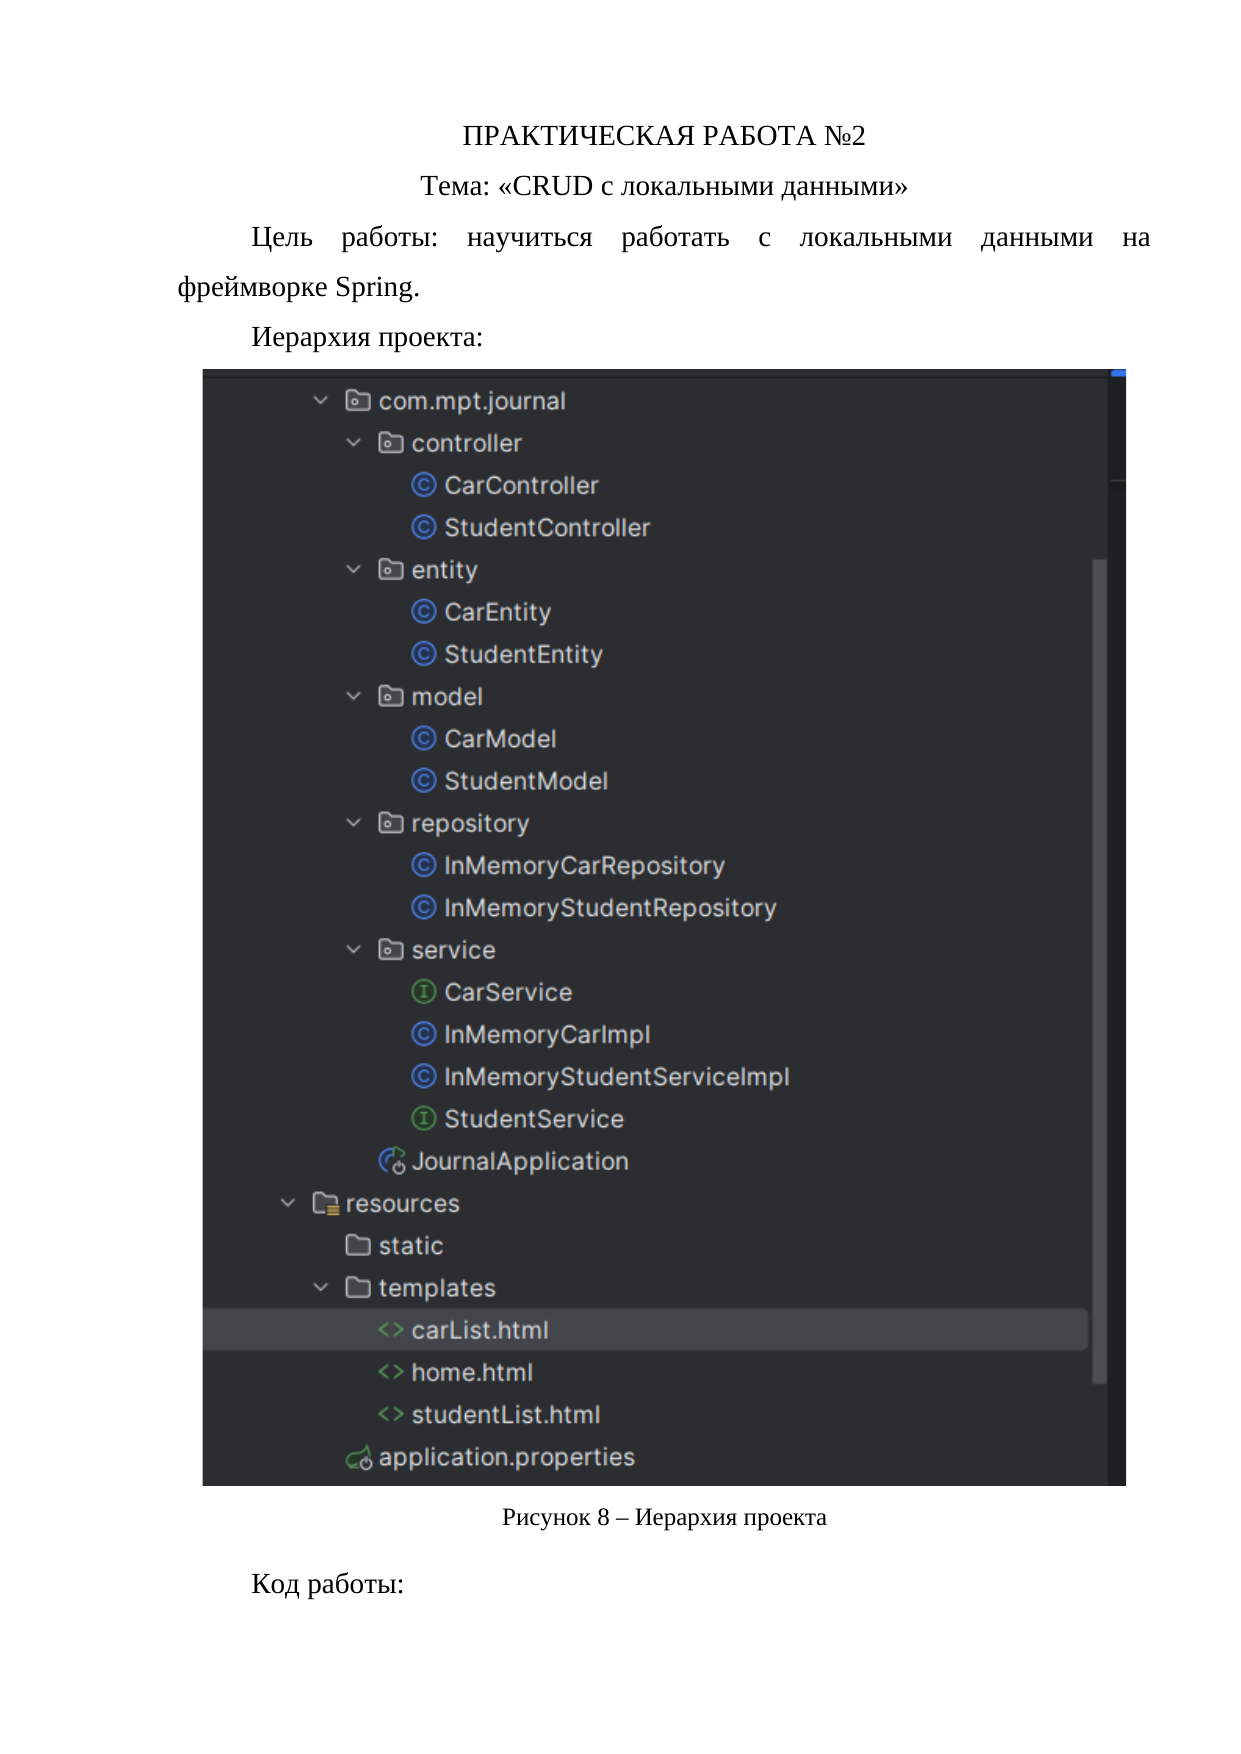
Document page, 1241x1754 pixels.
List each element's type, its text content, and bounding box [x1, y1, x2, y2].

text Иерархия проекта: [177, 319, 1152, 353]
text Код работы: [177, 1566, 1152, 1600]
text Рисунок 8 – Иерархия проекта [177, 1502, 1152, 1531]
subtitle ПРАКТИЧЕСКАЯ РАБОТА №2 [177, 118, 1152, 152]
picture [202, 369, 1127, 1486]
text Цель работы: научиться работать с локальными данными на фреймворке Spring. [177, 219, 1152, 303]
text Тема: «CRUD с локальными данными» [177, 168, 1152, 202]
